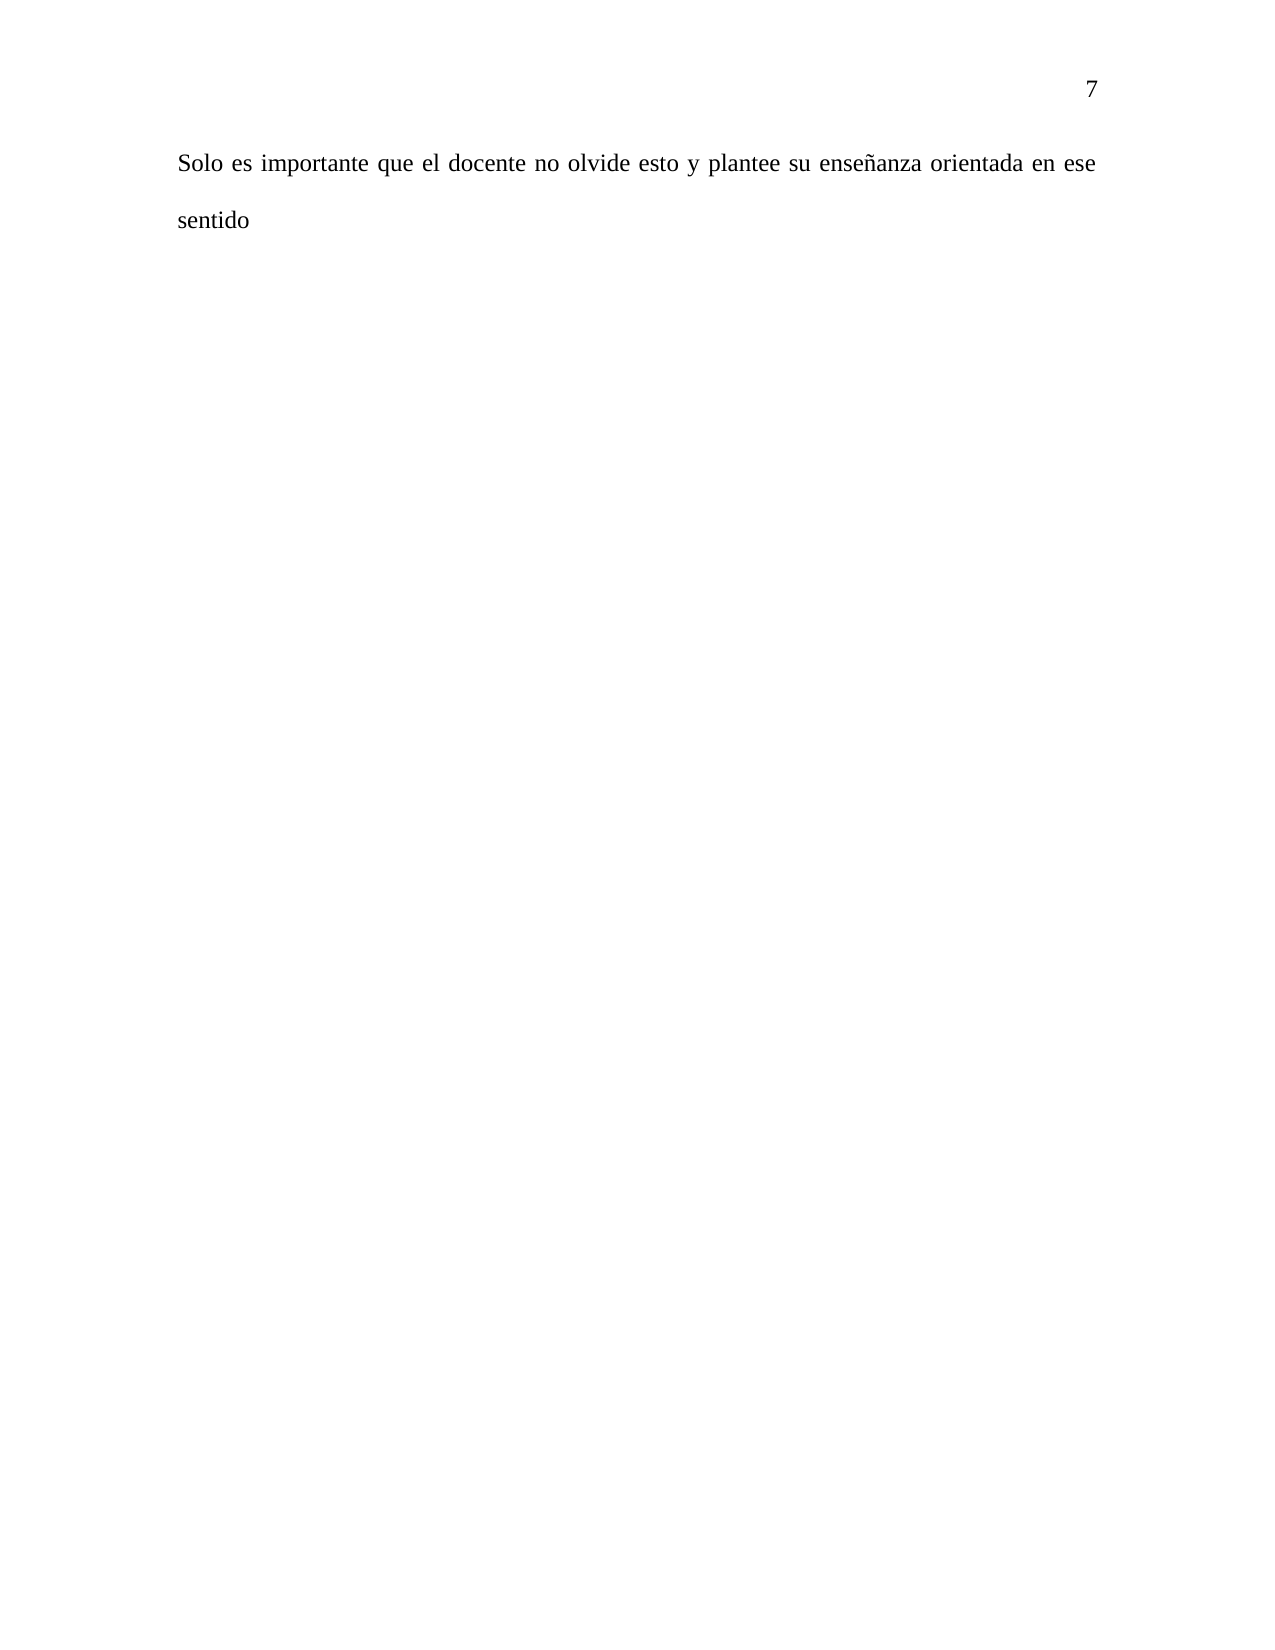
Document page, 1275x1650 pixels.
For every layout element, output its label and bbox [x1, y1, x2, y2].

text [177, 148, 1098, 234]
